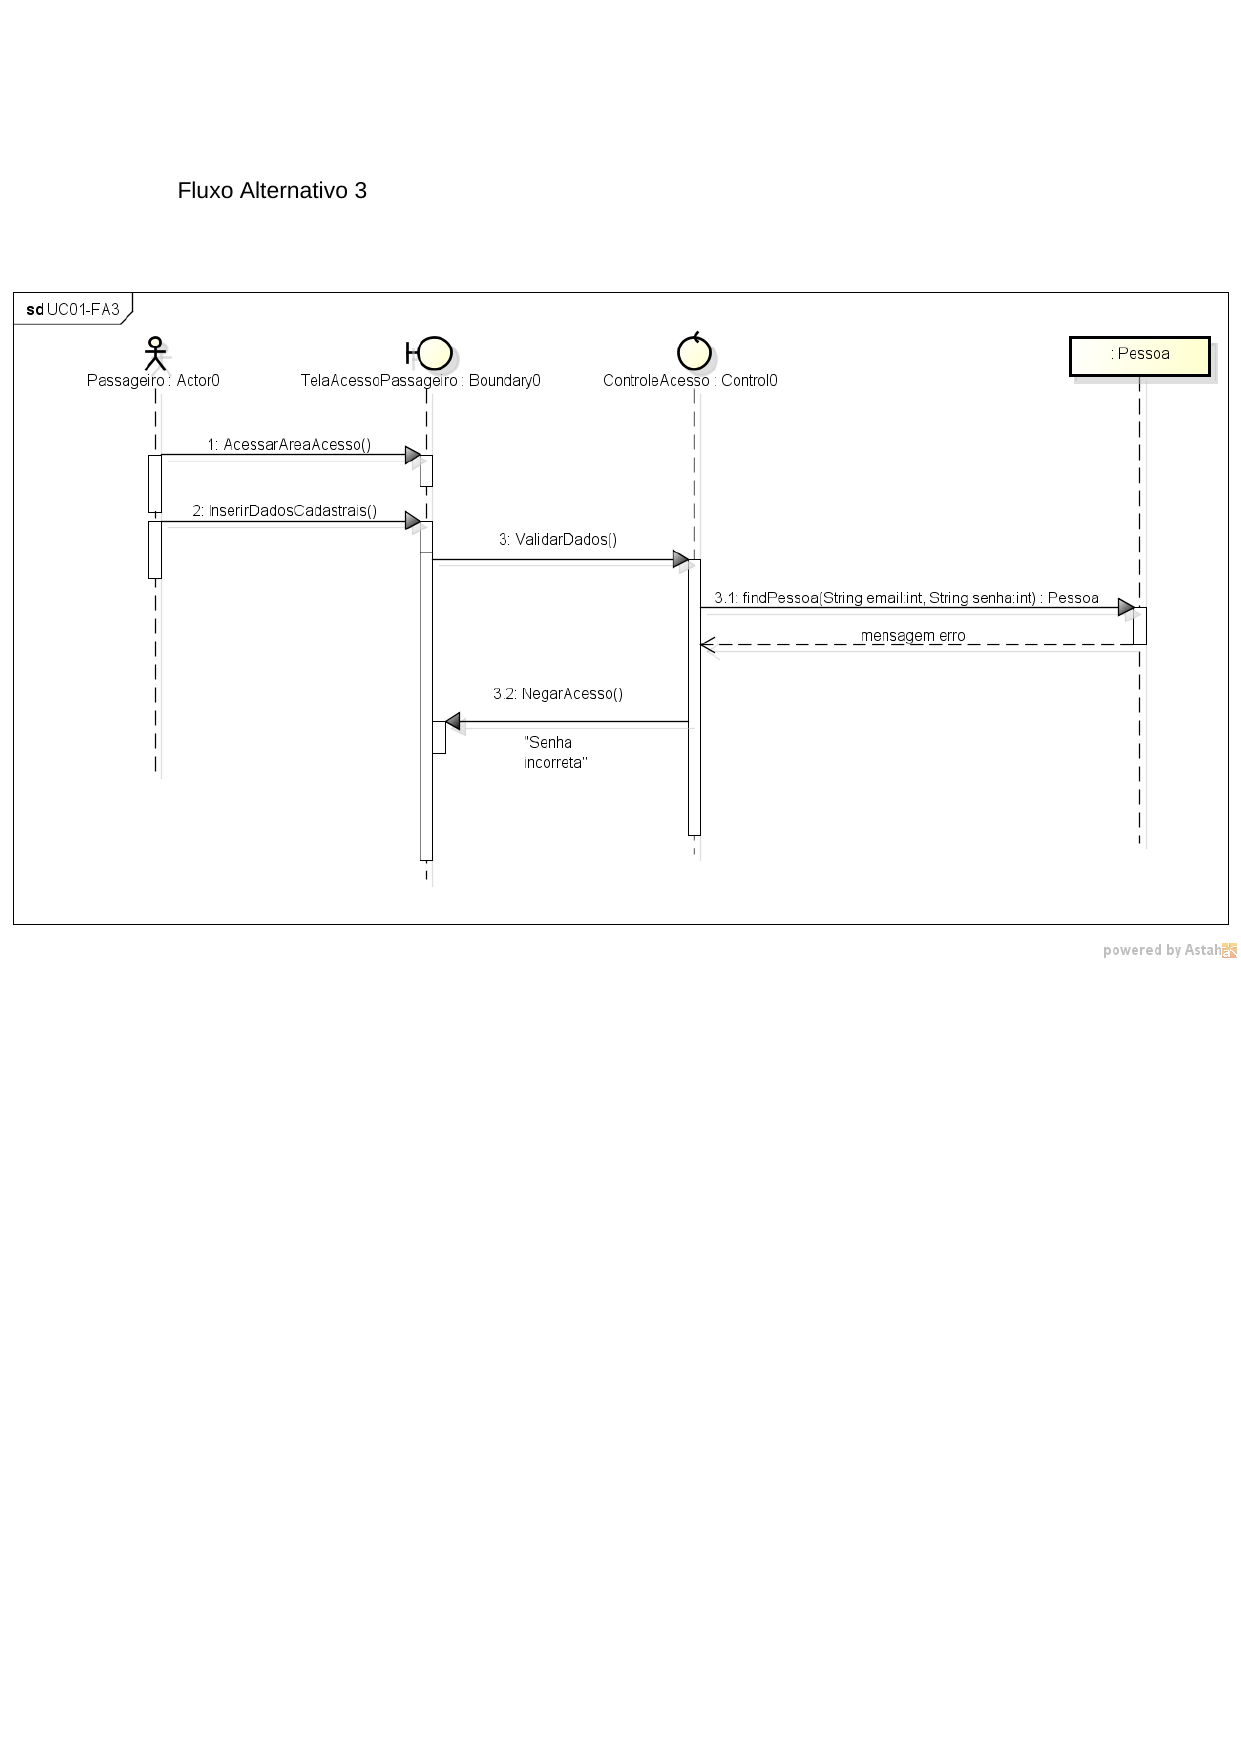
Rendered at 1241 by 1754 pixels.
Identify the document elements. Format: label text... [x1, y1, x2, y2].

text Fluxo Alternativo 3 [177, 177, 1122, 203]
picture [0, 279, 1241, 962]
